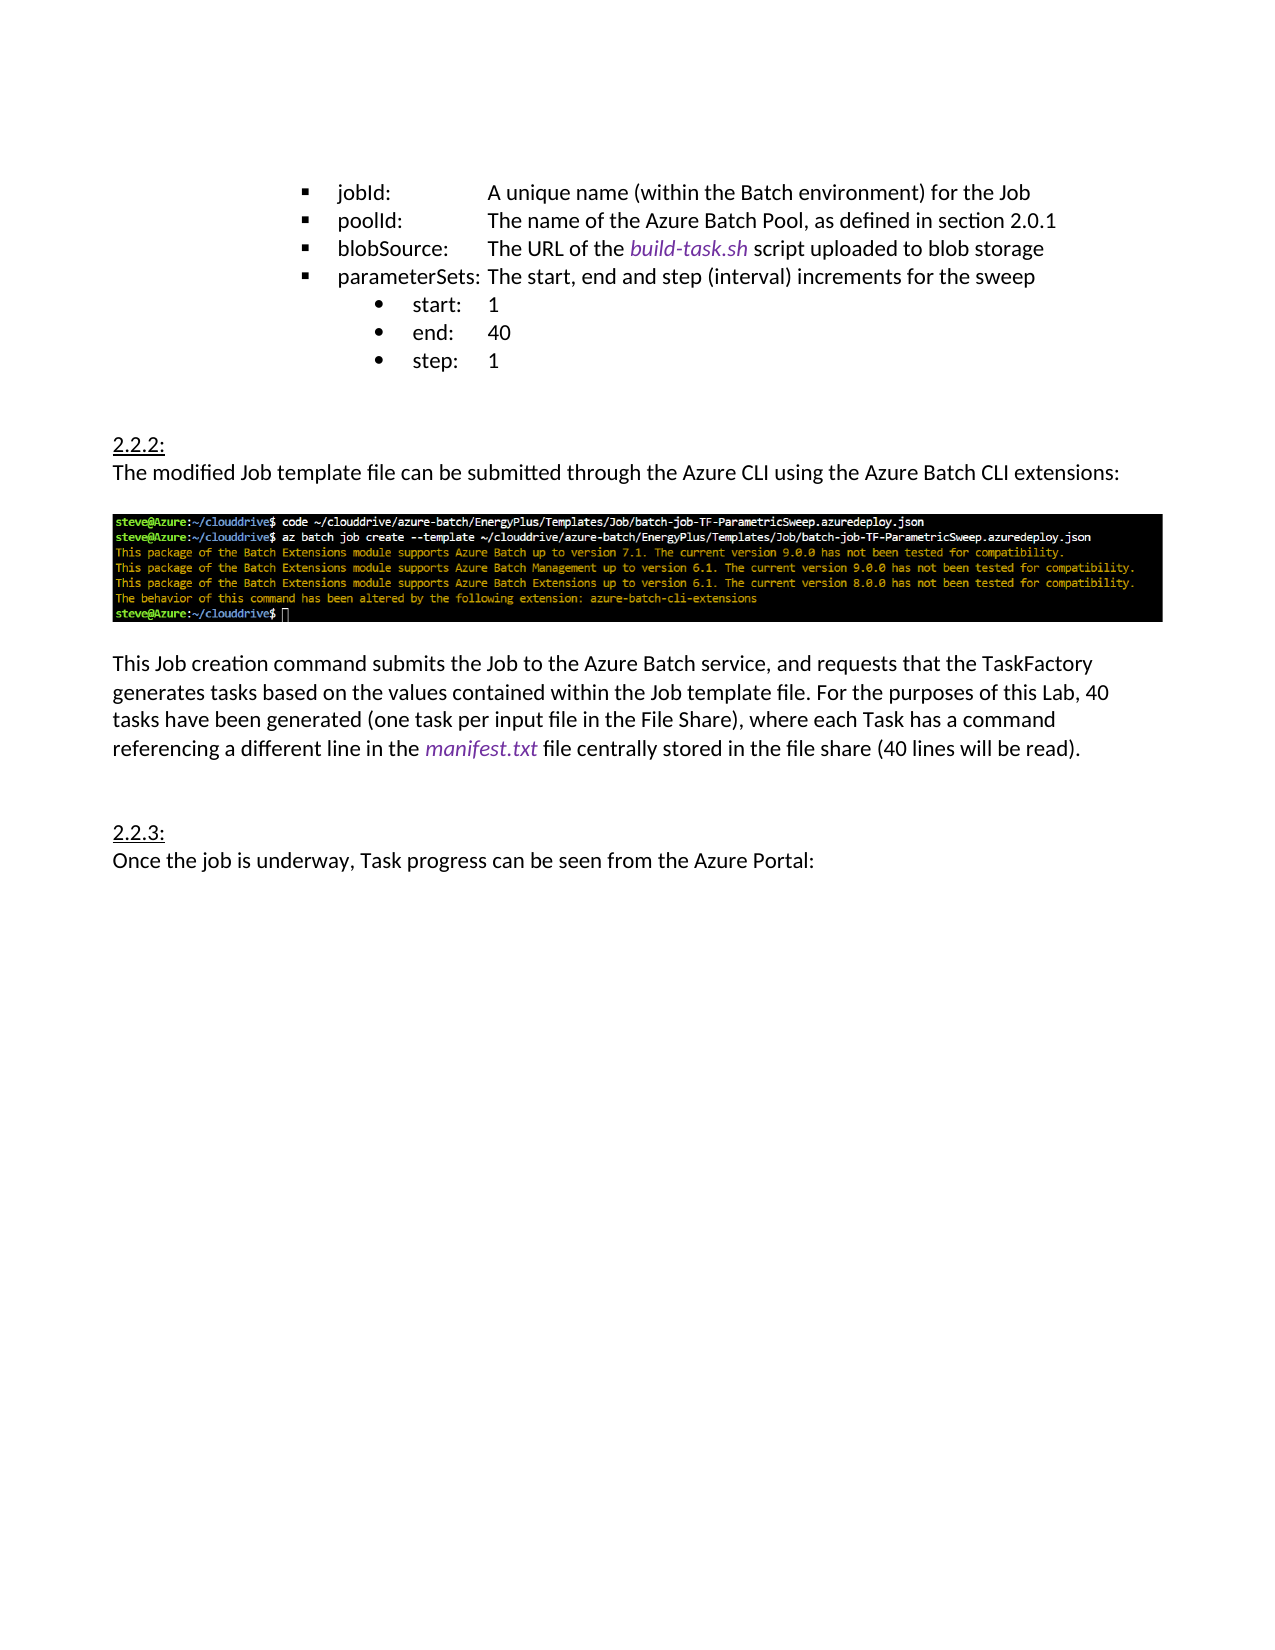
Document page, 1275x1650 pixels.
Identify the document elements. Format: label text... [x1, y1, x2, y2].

text 2.2.3: [112, 818, 1162, 846]
text The modified Job template file can be submitted through the Azure CLI using the Azure Batch CLI extensions: [112, 458, 1162, 486]
text This Job creation command submits the Job to the Azure Batch service, and requests that the TaskFactory generates tasks based on the values contained within the Job template file. For the purposes of this Lab, 40 tasks have been generated (one task per input file in the File Share), where each Task has a command referencing a different line in the manifest.txt file centrally stored in the file share (40 lines will be read). [112, 649, 1162, 762]
list end: 40 [375, 318, 1162, 346]
list jobId: A unique name (within the Batch environment) for the Job [300, 178, 1162, 206]
text Once the job is underway, Task progress can be seen from the Azure Portal: [112, 846, 1162, 874]
text 2.2.2: [112, 430, 1162, 458]
list poolId: The name of the Azure Batch Pool, as defined in section 2.0.1 [300, 206, 1162, 234]
list start: 1 [375, 290, 1162, 318]
list blobSource: The URL of the build-task.sh script uploaded to blob storage [300, 234, 1162, 262]
picture [112, 514, 1163, 622]
list step: 1 [375, 346, 1162, 374]
list parameterSets: The start, end and step (interval) increments for the sweep [300, 262, 1162, 290]
